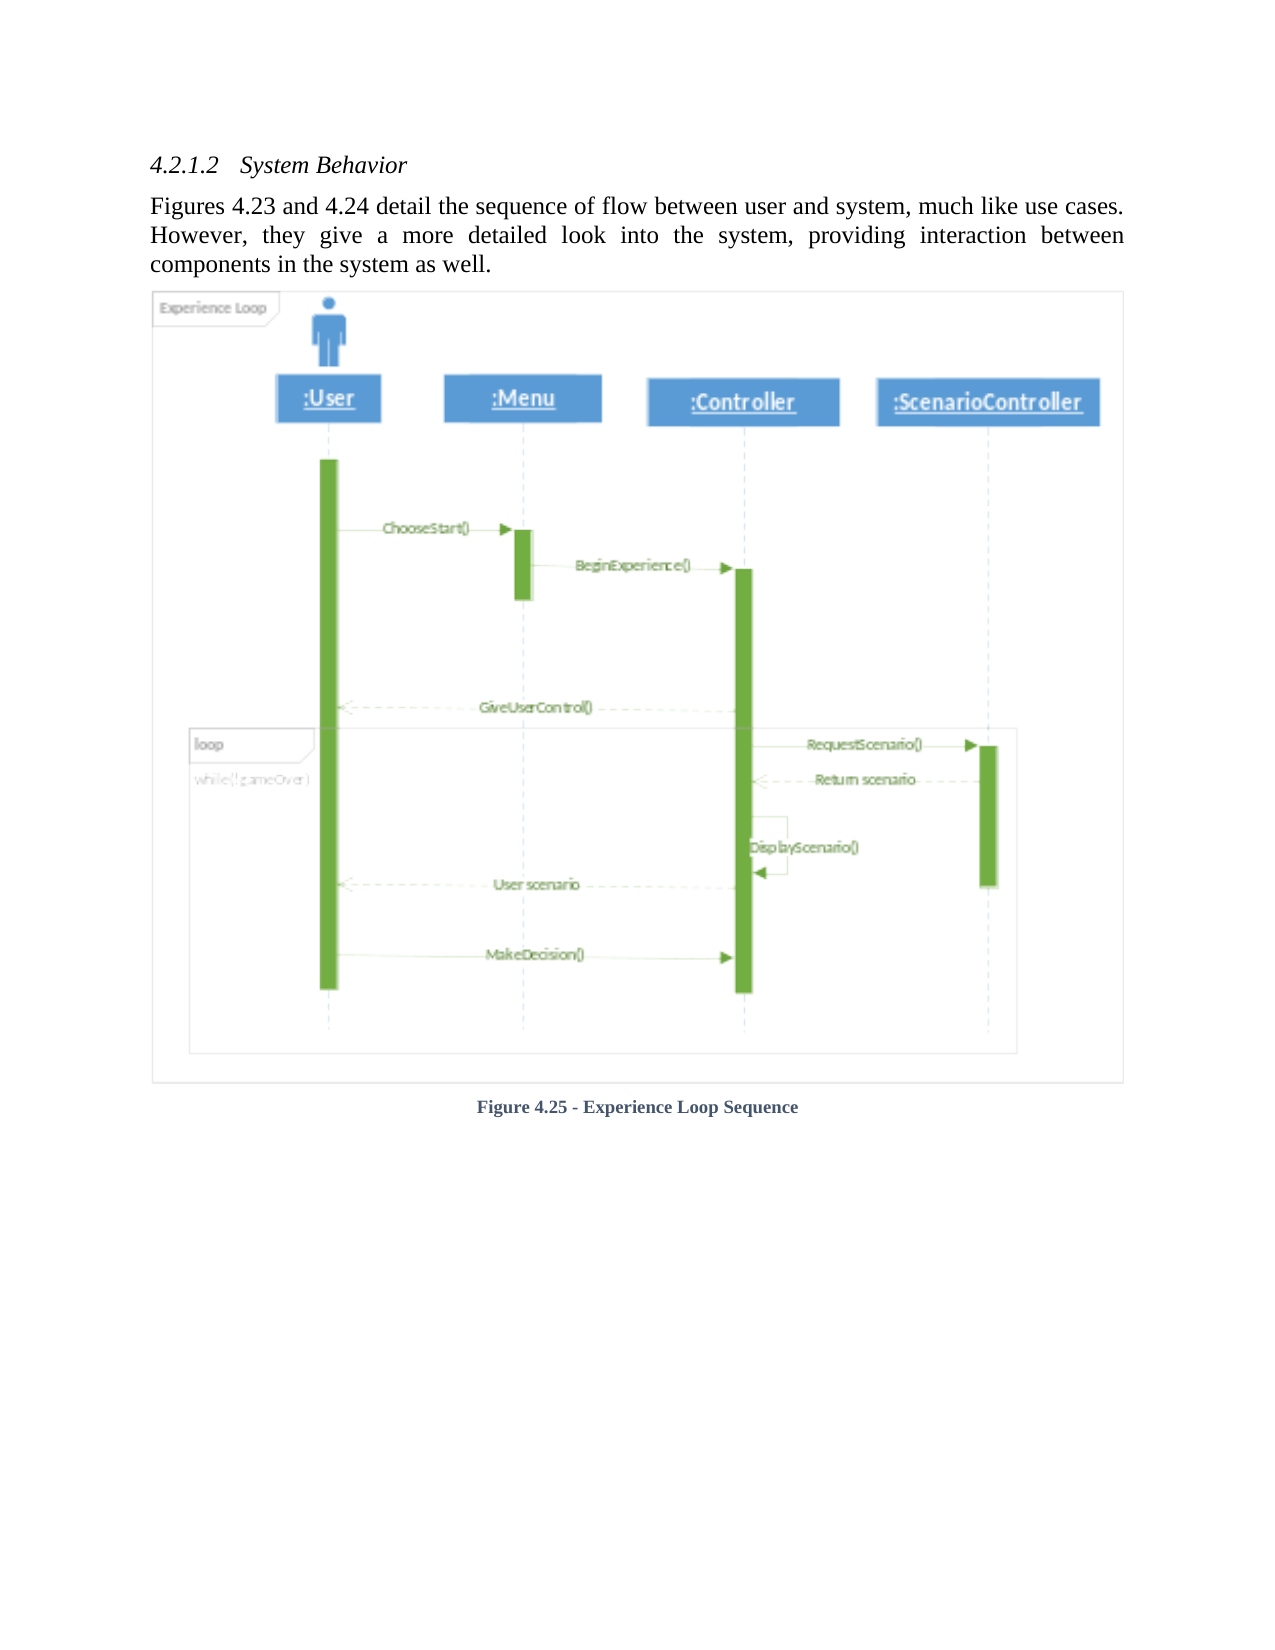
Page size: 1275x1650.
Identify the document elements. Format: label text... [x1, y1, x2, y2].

text Figures 4.23 and 4.24 detail the sequence of flow between user and system, much like use cases. However, they give a more detailed look into the system, providing interaction between components in the system as well. [150, 191, 1125, 277]
subtitle System Behavior [150, 150, 1125, 179]
text Figure 4.25 - Experience Loop Sequence [150, 1096, 1125, 1118]
